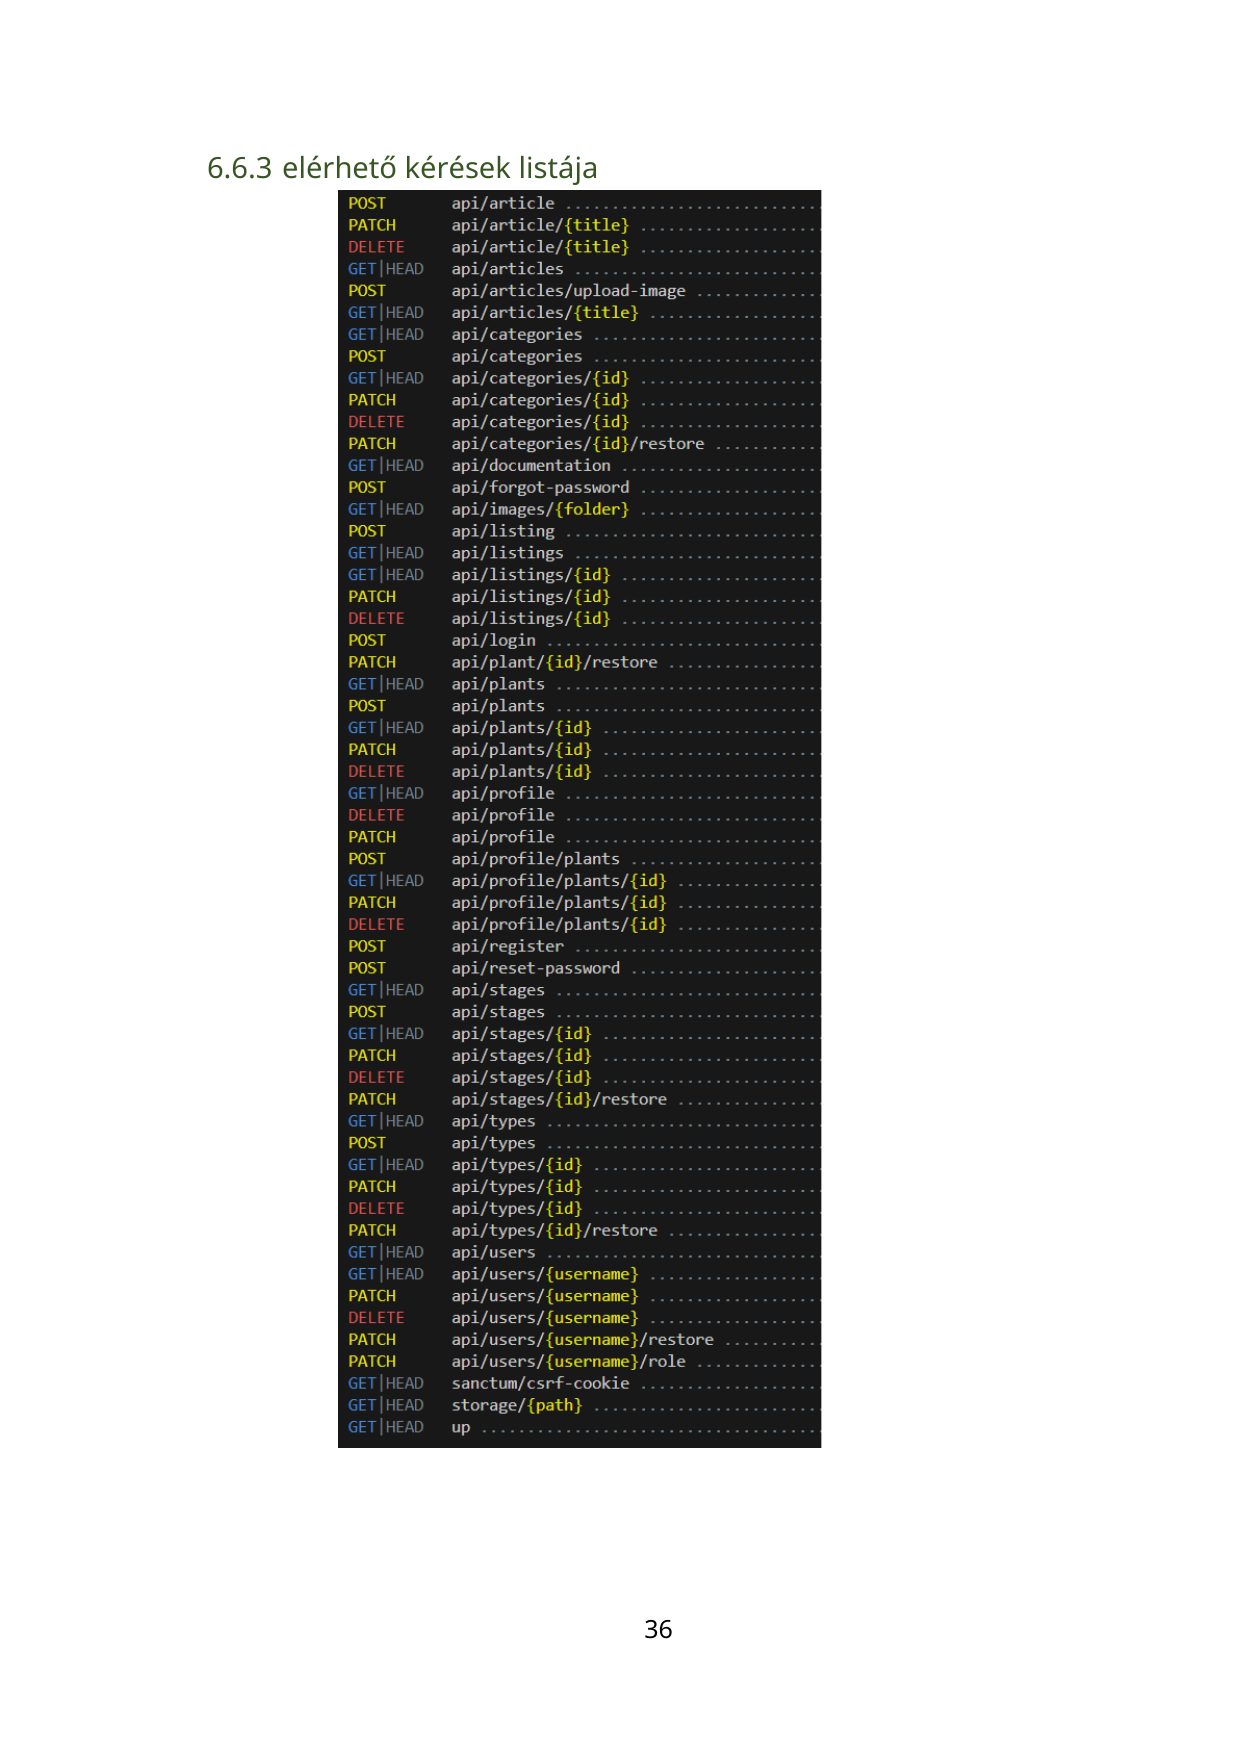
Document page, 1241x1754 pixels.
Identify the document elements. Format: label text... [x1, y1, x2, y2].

picture [338, 190, 822, 1448]
subtitle elérhető kérések listája [207, 148, 1092, 187]
